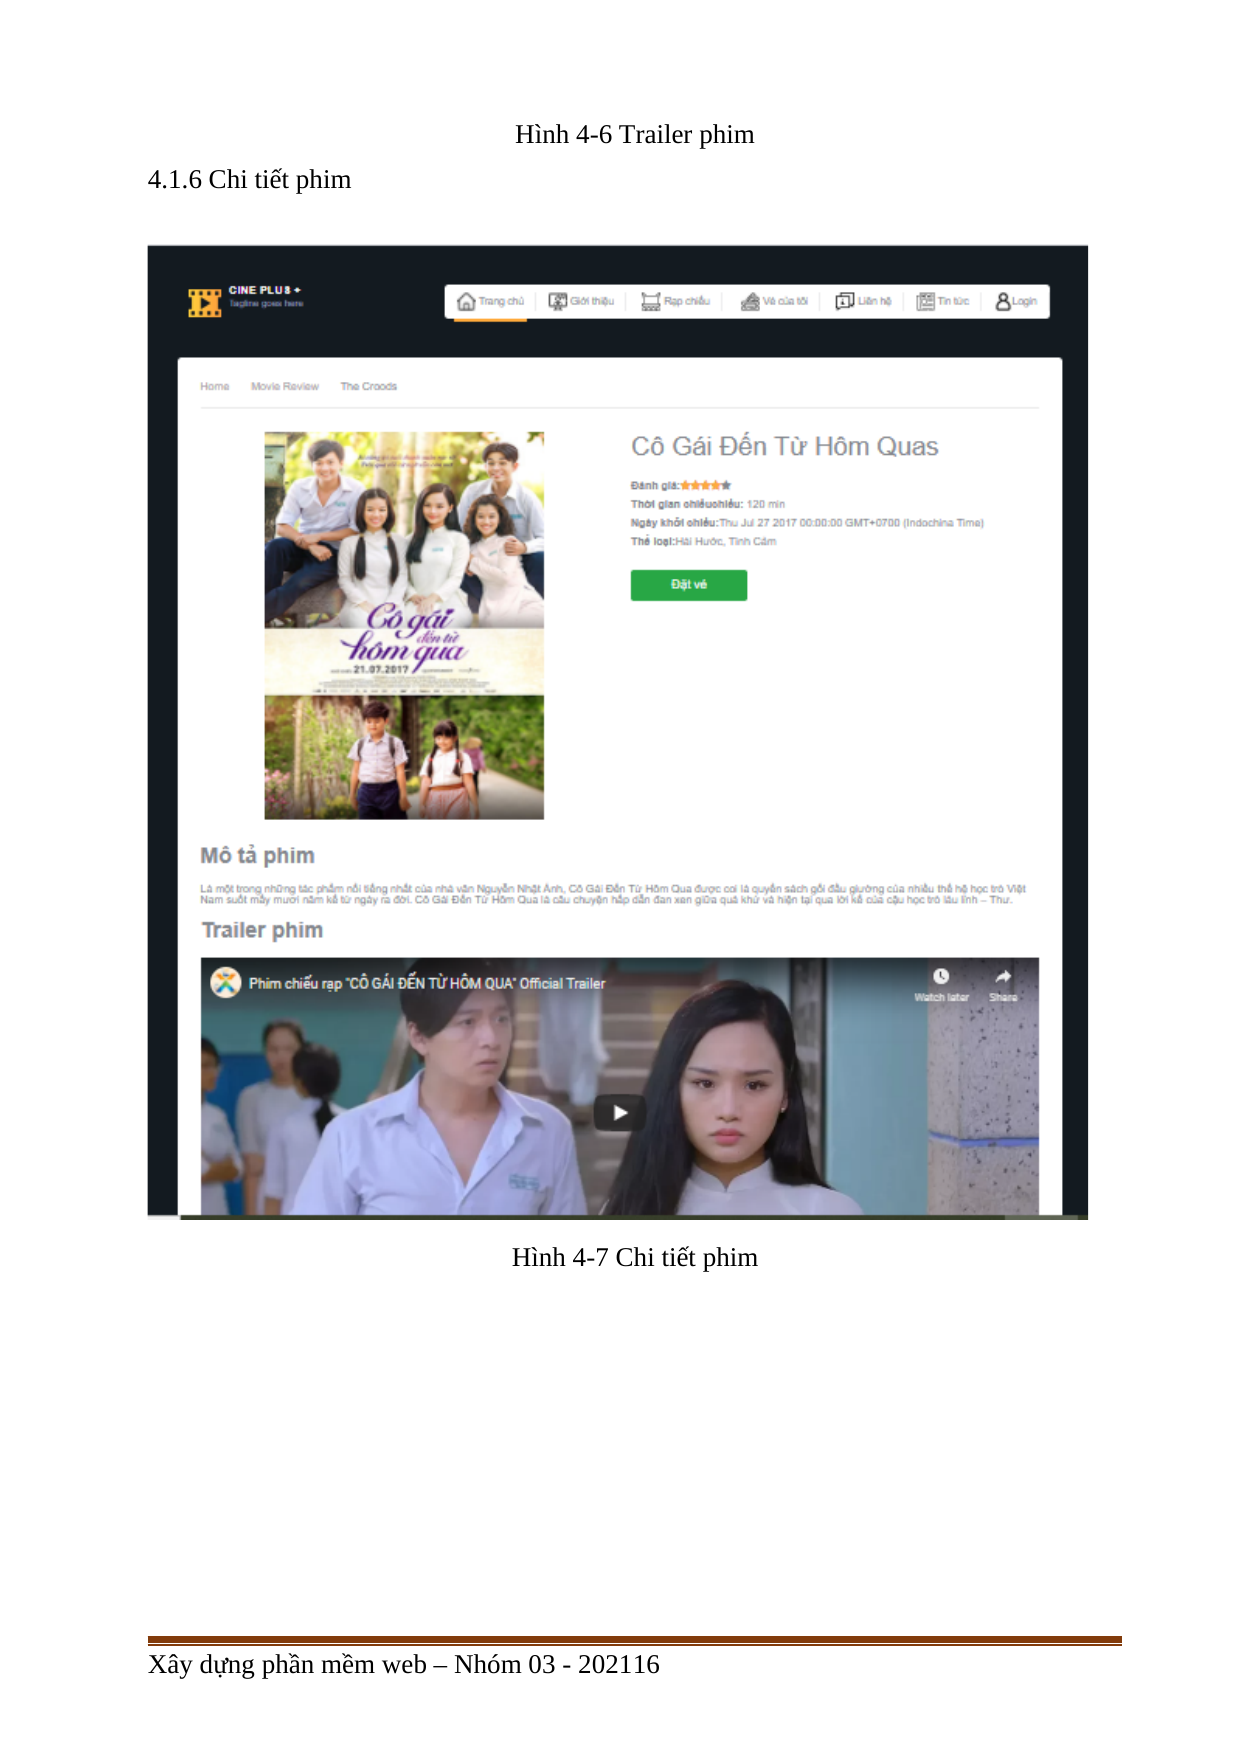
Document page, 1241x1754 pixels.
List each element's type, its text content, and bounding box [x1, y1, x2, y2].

subtitle 4.1.6 Chi tiết phim [148, 163, 1122, 194]
picture [147, 243, 1089, 1220]
